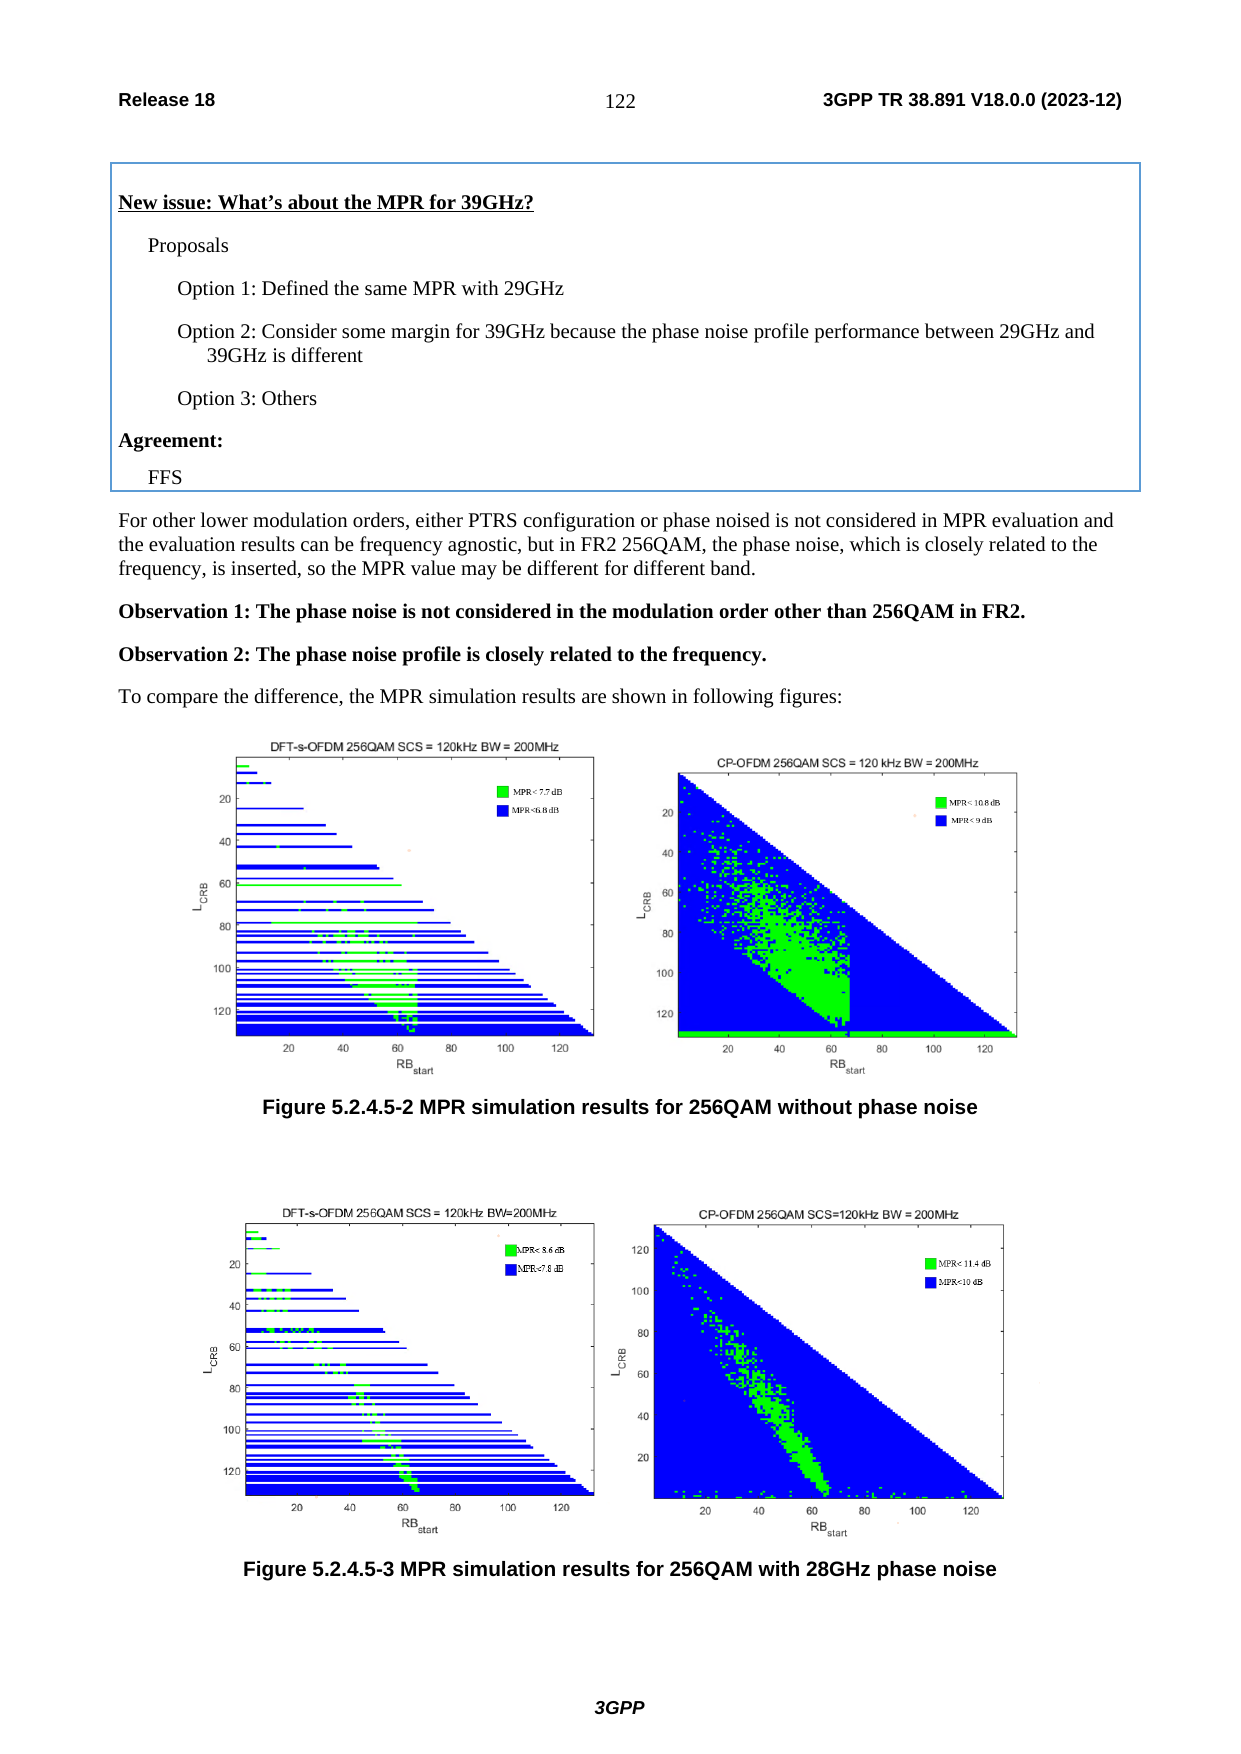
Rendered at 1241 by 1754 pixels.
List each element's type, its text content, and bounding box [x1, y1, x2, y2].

text Option 1: Defined the same MPR with 29GHz [177, 276, 1122, 300]
text Figure 5.2.4.5-2 MPR simulation results for 256QAM without phase noise [118, 1095, 1122, 1119]
text Observation 1: The phase noise is not considered in the modulation order other than 256QAM in FR2. [118, 599, 1122, 623]
picture [200, 1193, 1040, 1538]
text Figure 5.2.4.5-3 MPR simulation results for 256QAM with 28GHz phase noise [118, 1557, 1122, 1581]
text Option 2: Consider some margin for 39GHz because the phase noise profile performance between 29GHz and 39GHz is different [177, 319, 1122, 367]
text Option 3: Others [177, 386, 1122, 410]
text For other lower modulation orders, either PTRS configuration or phase noised is not considered in MPR evaluation and the evaluation results can be frequency agnostic, but in FR2 256QAM, the phase noise, which is closely related to the frequency, is inserted, so the MPR value may be different for different band. [118, 508, 1122, 580]
text Proposals [148, 233, 1122, 257]
text To compare the difference, the MPR simulation results are shown in following figures: [118, 684, 1122, 708]
text Observation 2: The phase noise profile is closely related to the frequency. [118, 642, 1122, 666]
text FFS [148, 465, 1122, 489]
text New issue: What’s about the MPR for 39GHz? [118, 190, 1122, 214]
text Agreement: [118, 428, 1122, 452]
